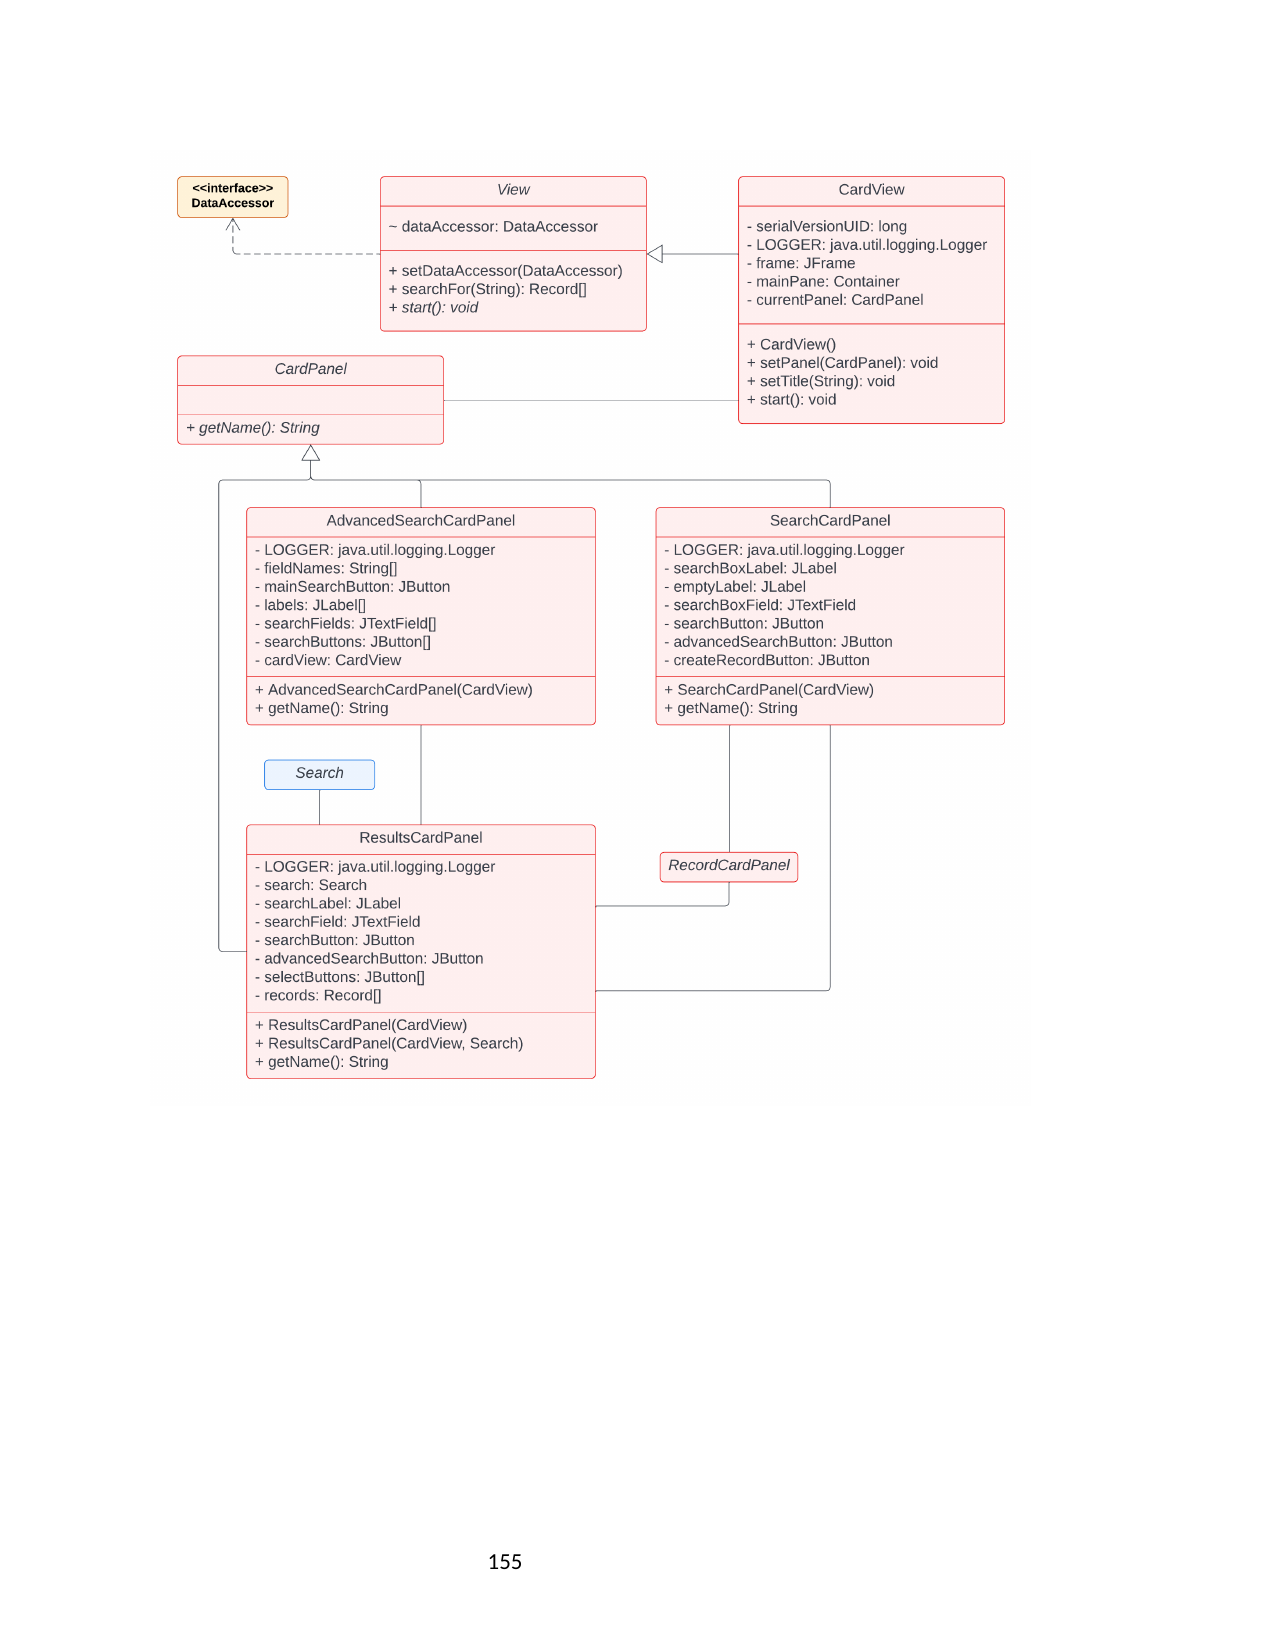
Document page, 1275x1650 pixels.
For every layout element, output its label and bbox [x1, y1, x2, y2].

picture [150, 150, 1032, 1106]
